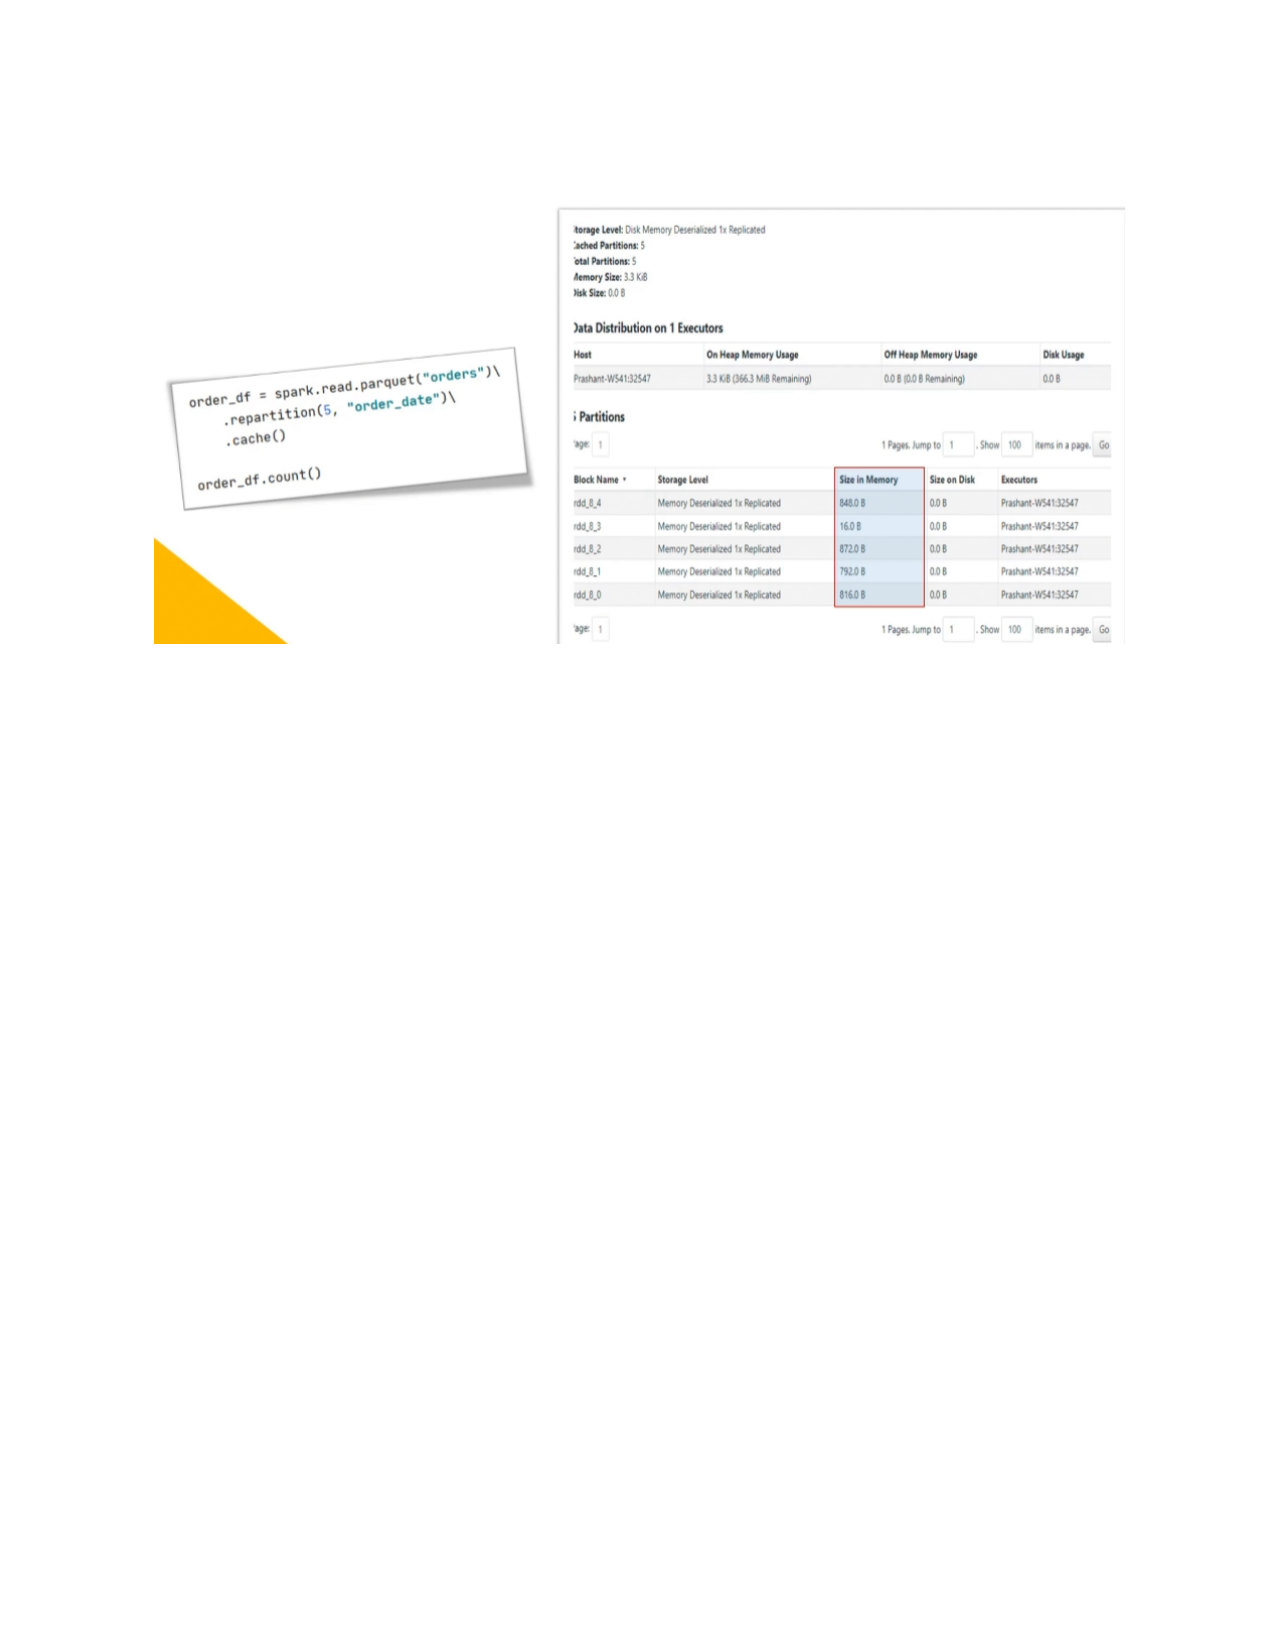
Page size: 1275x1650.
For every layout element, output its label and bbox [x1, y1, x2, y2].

picture [150, 150, 1125, 644]
